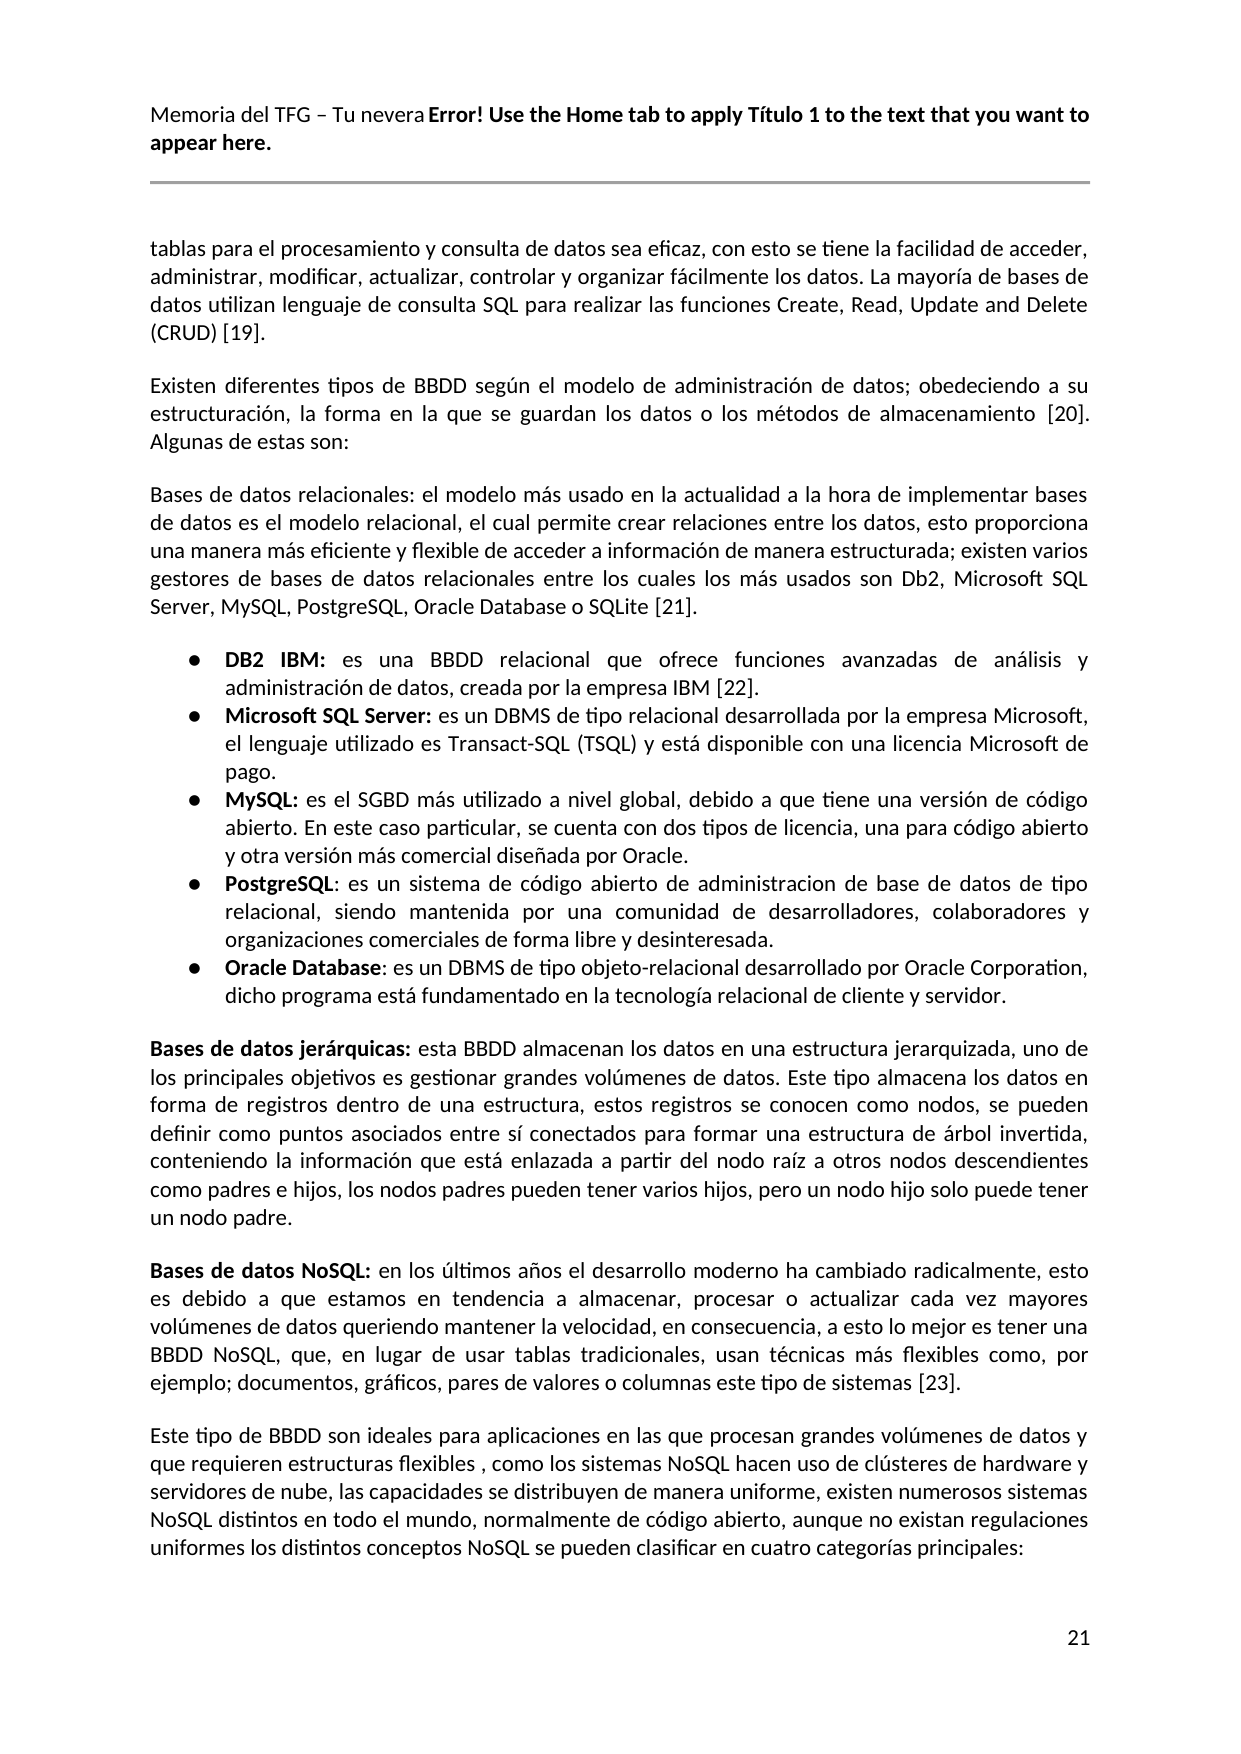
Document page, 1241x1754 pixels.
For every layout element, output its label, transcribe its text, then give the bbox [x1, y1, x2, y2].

list MySQL: es el SGBD más utilizado a nivel global, debido a que tiene una versión de código abierto. En este caso particular, se cuenta con dos tipos de licencia, una para código abierto y otra versión más comercial diseñada por Oracle. [187, 785, 1090, 869]
text Bases de datos relacionales: el modelo más usado en la actualidad a la hora de implementar bases de datos es el modelo relacional, el cual permite crear relaciones entre los datos, esto proporciona una manera más eficiente y flexible de acceder a información de manera estructurada; existen varios gestores de bases de datos relacionales entre los cuales los más usados son Db2, Microsoft SQL Server, MySQL, PostgreSQL, Oracle Database o SQLite . [150, 480, 1090, 620]
list DB2 IBM: es una BBDD relacional que ofrece funciones avanzadas de análisis y administración de datos, creada por la empresa IBM . [187, 645, 1090, 701]
text Bases de datos NoSQL: en los últimos años el desarrollo moderno ha cambiado radicalmente, esto es debido a que estamos en tendencia a almacenar, procesar o actualizar cada vez mayores volúmenes de datos queriendo mantener la velocidad, en consecuencia, a esto lo mejor es tener una BBDD NoSQL, que, en lugar de usar tablas tradicionales, usan técnicas más flexibles como, por ejemplo; documentos, gráficos, pares de valores o columnas este tipo de sistemas . [150, 1256, 1090, 1396]
list PostgreSQL: es un sistema de código abierto de administracion de base de datos de tipo relacional, siendo mantenida por una comunidad de desarrolladores, colaboradores y organizaciones comerciales de forma libre y desinteresada. [187, 869, 1090, 953]
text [150, 234, 1090, 346]
list Oracle Database: es un DBMS de tipo objeto-relacional desarrollado por Oracle Corporation, dicho programa está fundamentado en la tecnología relacional de cliente y servidor. [187, 953, 1090, 1009]
list Microsoft SQL Server: es un DBMS de tipo relacional desarrollada por la empresa Microsoft, el lenguaje utilizado es Transact-SQL (TSQL) y está disponible con una licencia Microsoft de pago. [187, 701, 1090, 785]
text Bases de datos jerárquicas: esta BBDD almacenan los datos en una estructura jerarquizada, uno de los principales objetivos es gestionar grandes volúmenes de datos. Este tipo almacena los datos en forma de registros dentro de una estructura, estos registros se conocen como nodos, se pueden definir como puntos asociados entre sí conectados para formar una estructura de árbol invertida, conteniendo la información que está enlazada a partir del nodo raíz a otros nodos descendientes como padres e hijos, los nodos padres pueden tener varios hijos, pero un nodo hijo solo puede tener un nodo padre. [150, 1034, 1090, 1231]
text Este tipo de BBDD son ideales para aplicaciones en las que procesan grandes volúmenes de datos y que requieren estructuras flexibles , como los sistemas NoSQL hacen uso de clústeres de hardware y servidores de nube, las capacidades se distribuyen de manera uniforme, existen numerosos sistemas NoSQL distintos en todo el mundo, normalmente de código abierto, aunque no existan regulaciones uniformes los distintos conceptos NoSQL se pueden clasificar en cuatro categorías principales: [150, 1421, 1090, 1561]
text Existen diferentes tipos de BBDD según el modelo de administración de datos; obedeciendo a su estructuración, la forma en la que se guardan los datos o los métodos de almacenamiento . Algunas de estas son: [150, 371, 1090, 455]
